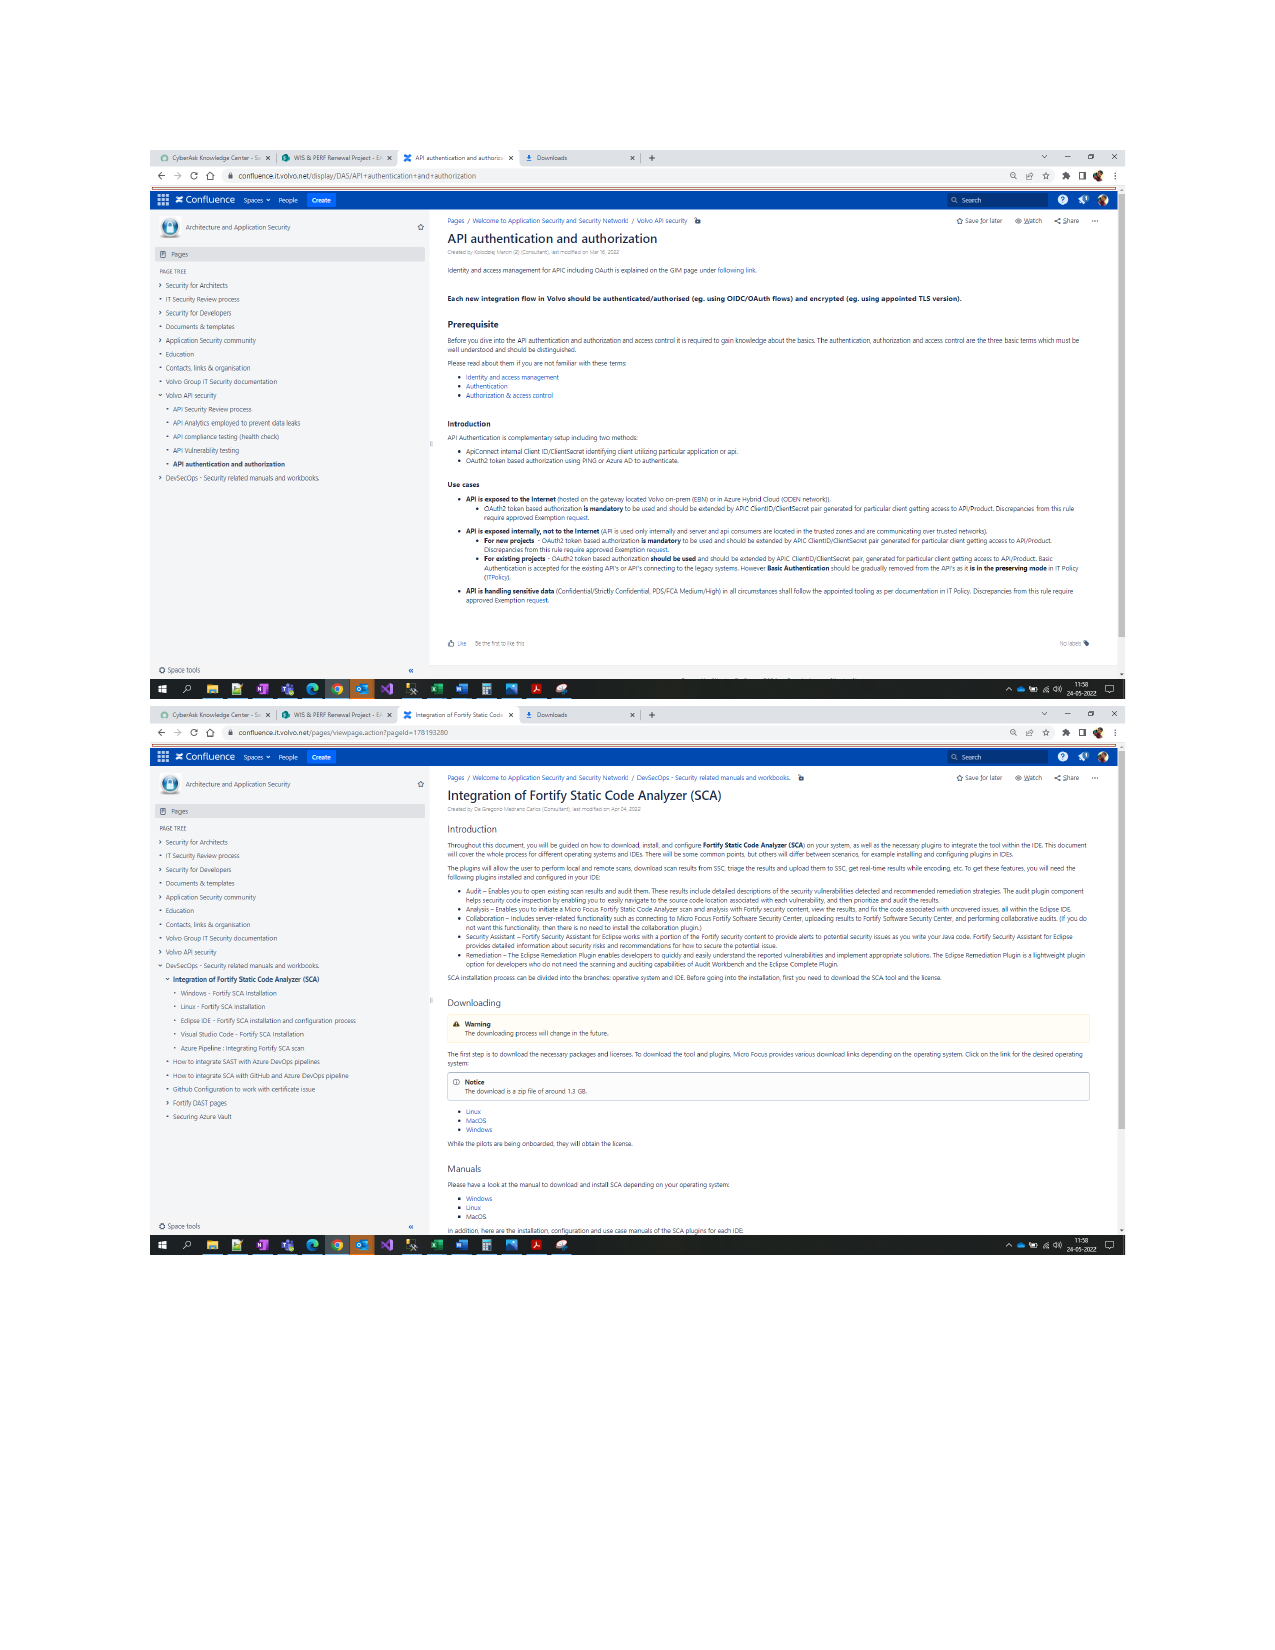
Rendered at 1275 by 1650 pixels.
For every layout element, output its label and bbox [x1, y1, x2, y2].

picture [150, 706, 1125, 1255]
picture [150, 150, 1125, 699]
